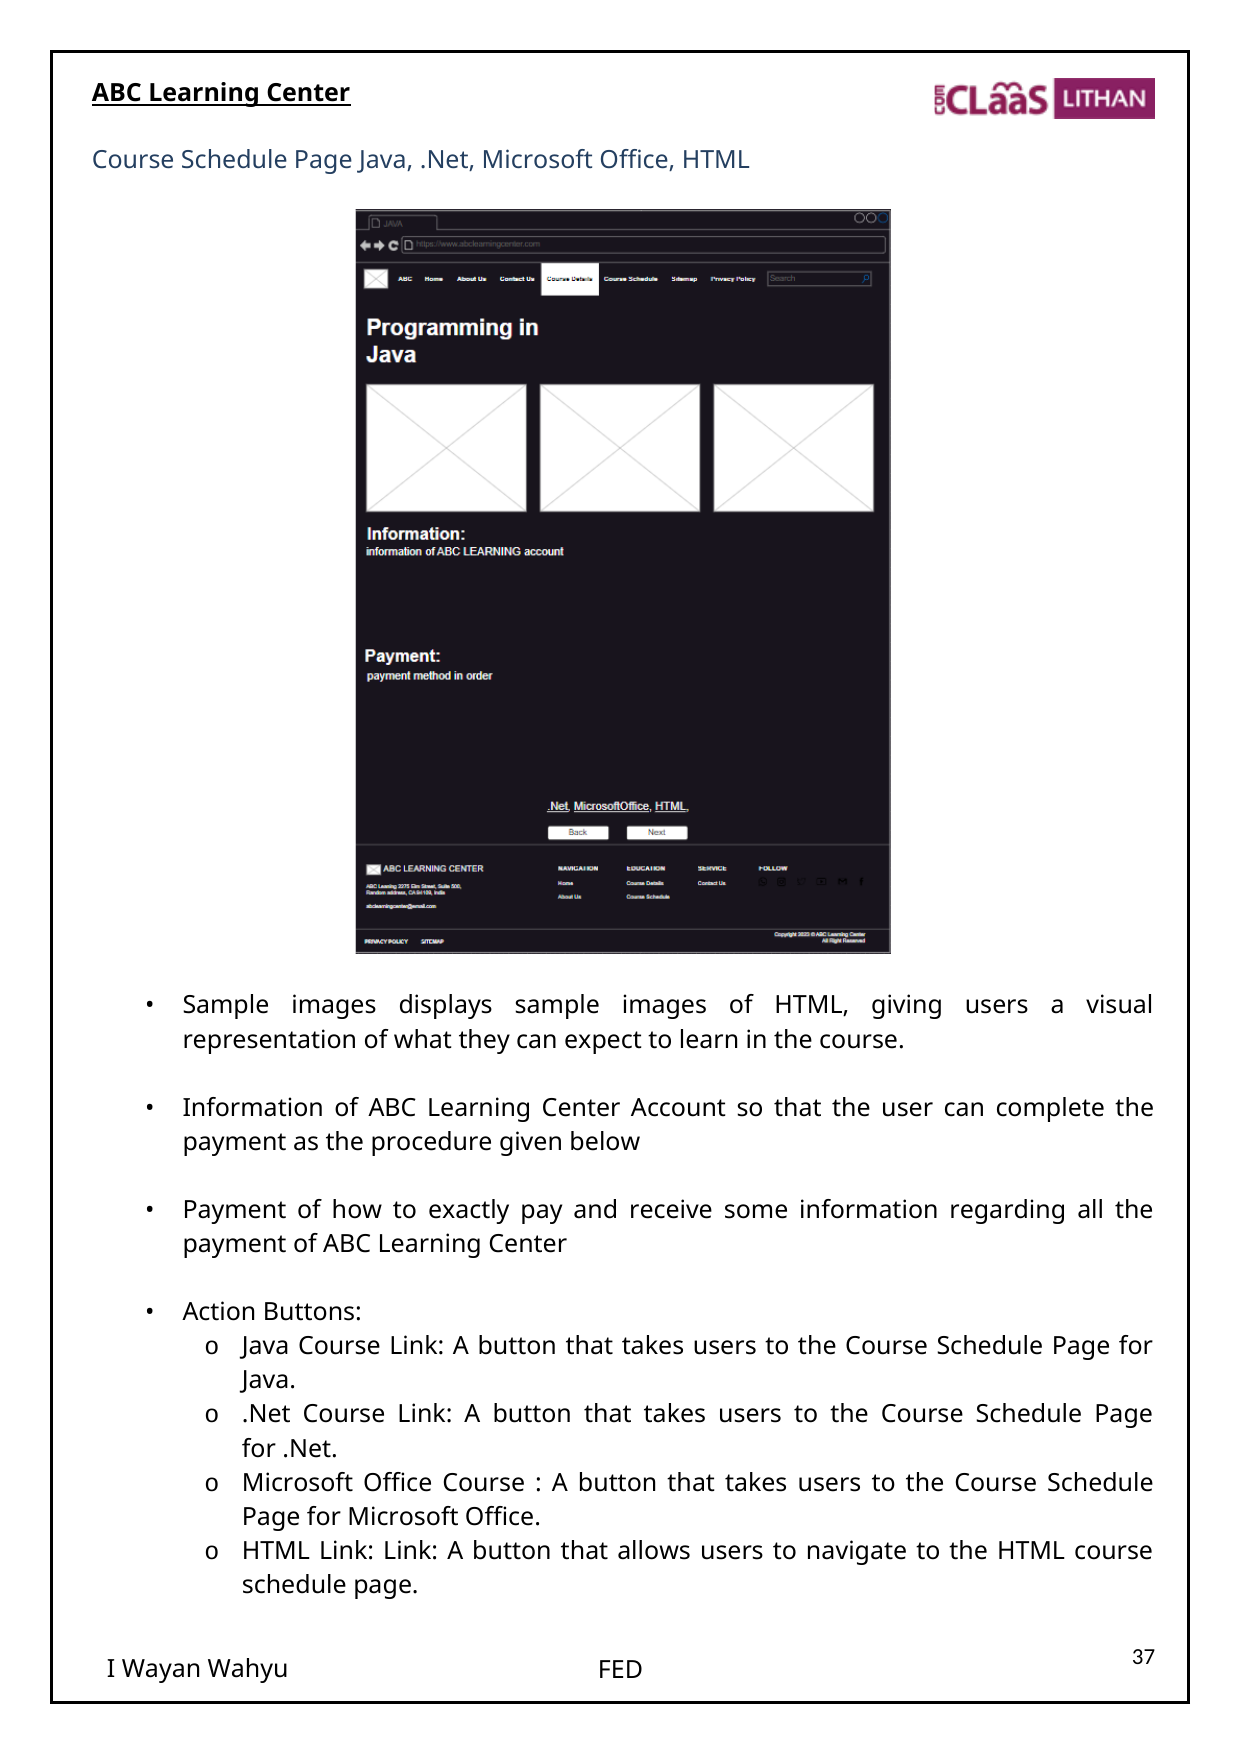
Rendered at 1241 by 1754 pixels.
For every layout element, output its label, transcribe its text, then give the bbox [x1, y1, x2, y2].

list Information of ABC Learning Center Account so that the user can complete the payment as the procedure given below [145, 1089, 1155, 1157]
list Microsoft Office Course : A button that takes users to the Course Schedule Page for Microsoft Office. [204, 1464, 1155, 1533]
picture [355, 209, 891, 954]
list HTML Link: Link: A button that allows users to navigate to the HTML course schedule page. [204, 1533, 1155, 1601]
subtitle Course Schedule Page Java, .Net, Microsoft Office, HTML [92, 141, 1155, 175]
picture [934, 78, 1155, 119]
list Java Course Link: A button that takes users to the Course Schedule Page for Java. [204, 1328, 1155, 1396]
list .Net Course Link: A button that takes users to the Course Schedule Page for .Net. [204, 1396, 1155, 1464]
list Payment of how to exactly pay and receive some information regarding all the payment of ABC Learning Center [145, 1192, 1155, 1260]
list Sample images displays sample images of HTML, giving users a visual representation of what they can expect to learn in the course. [145, 987, 1155, 1055]
list Action Buttons: [145, 1294, 1155, 1328]
